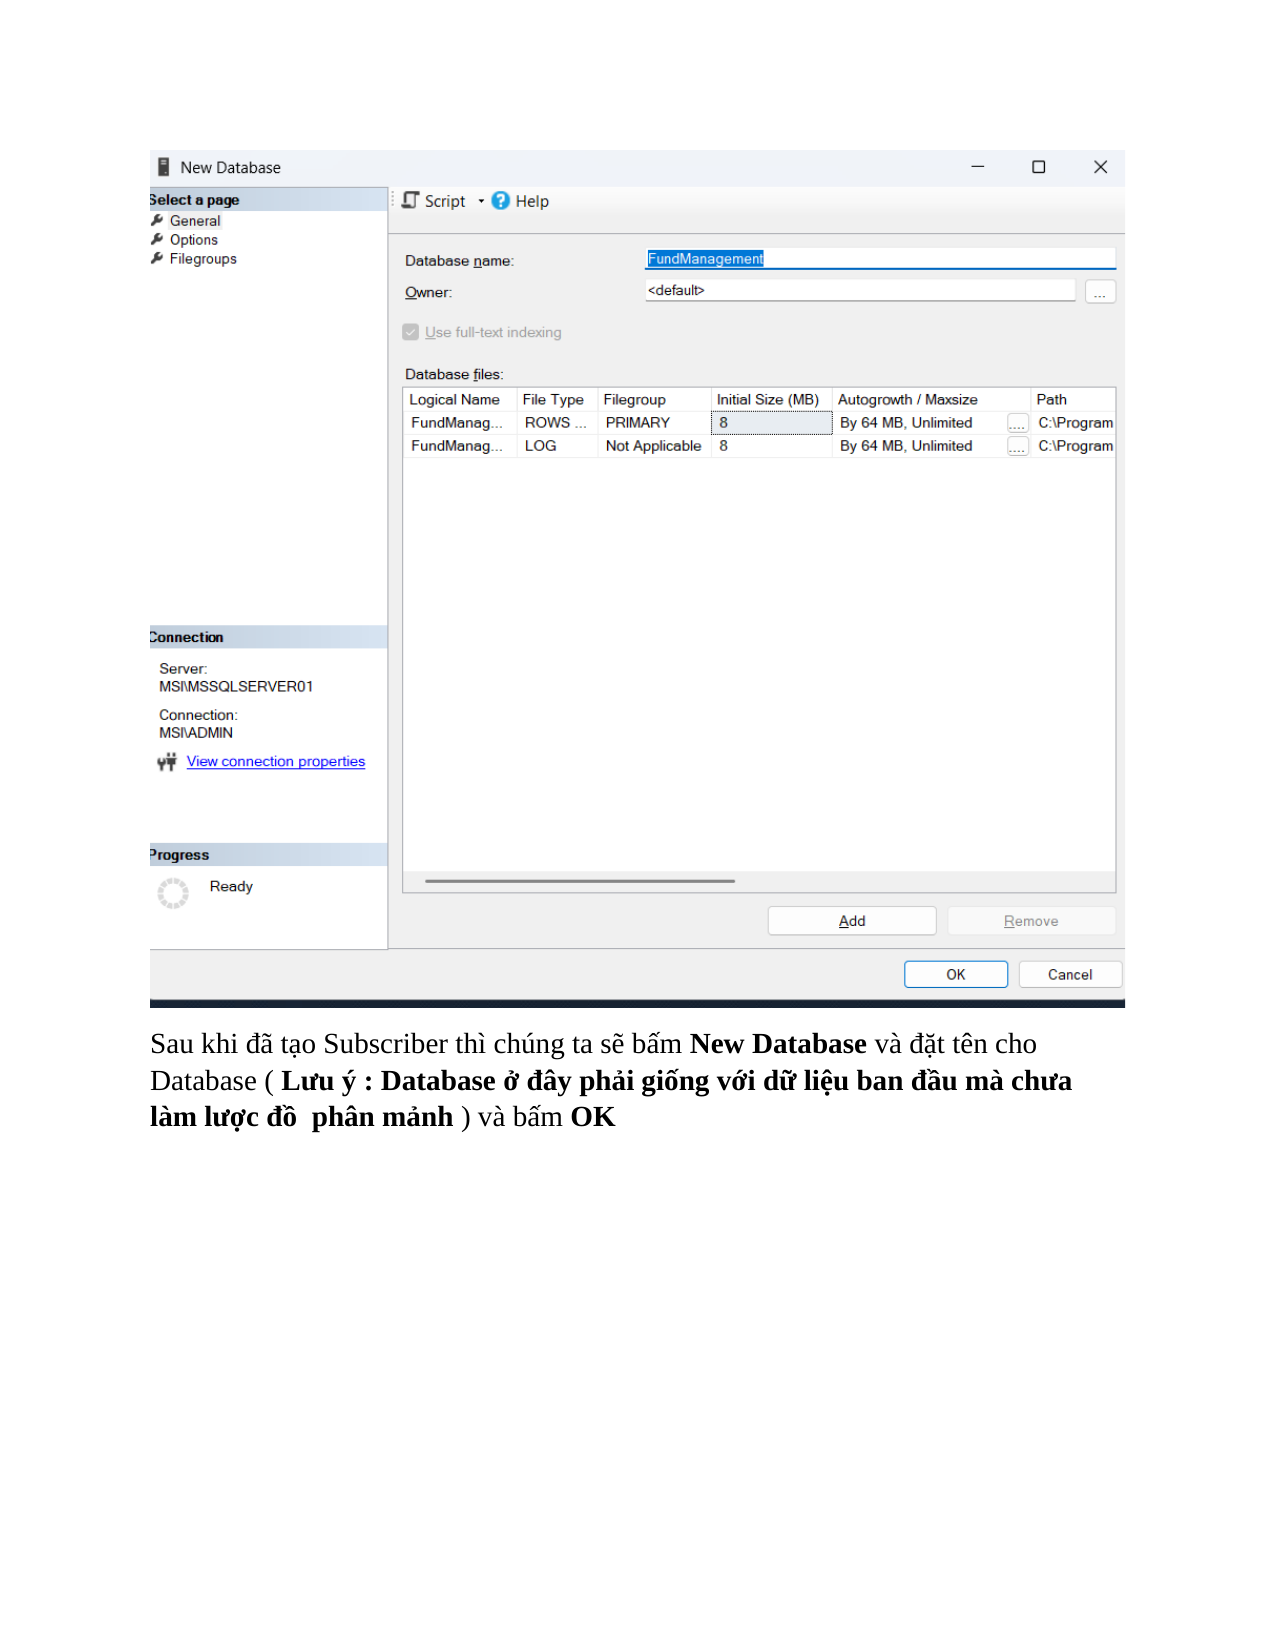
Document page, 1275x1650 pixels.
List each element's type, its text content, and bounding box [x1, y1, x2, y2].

picture [150, 150, 1125, 1008]
text Sau khi đã tạo Subscriber thì chúng ta sẽ bấm New Database và đặt tên cho Database ( Lưu ý : Database ở đây phải giống với dữ liệu ban đầu mà chưa làm lược đồ phân mảnh ) và bấm OK [150, 1027, 1125, 1132]
